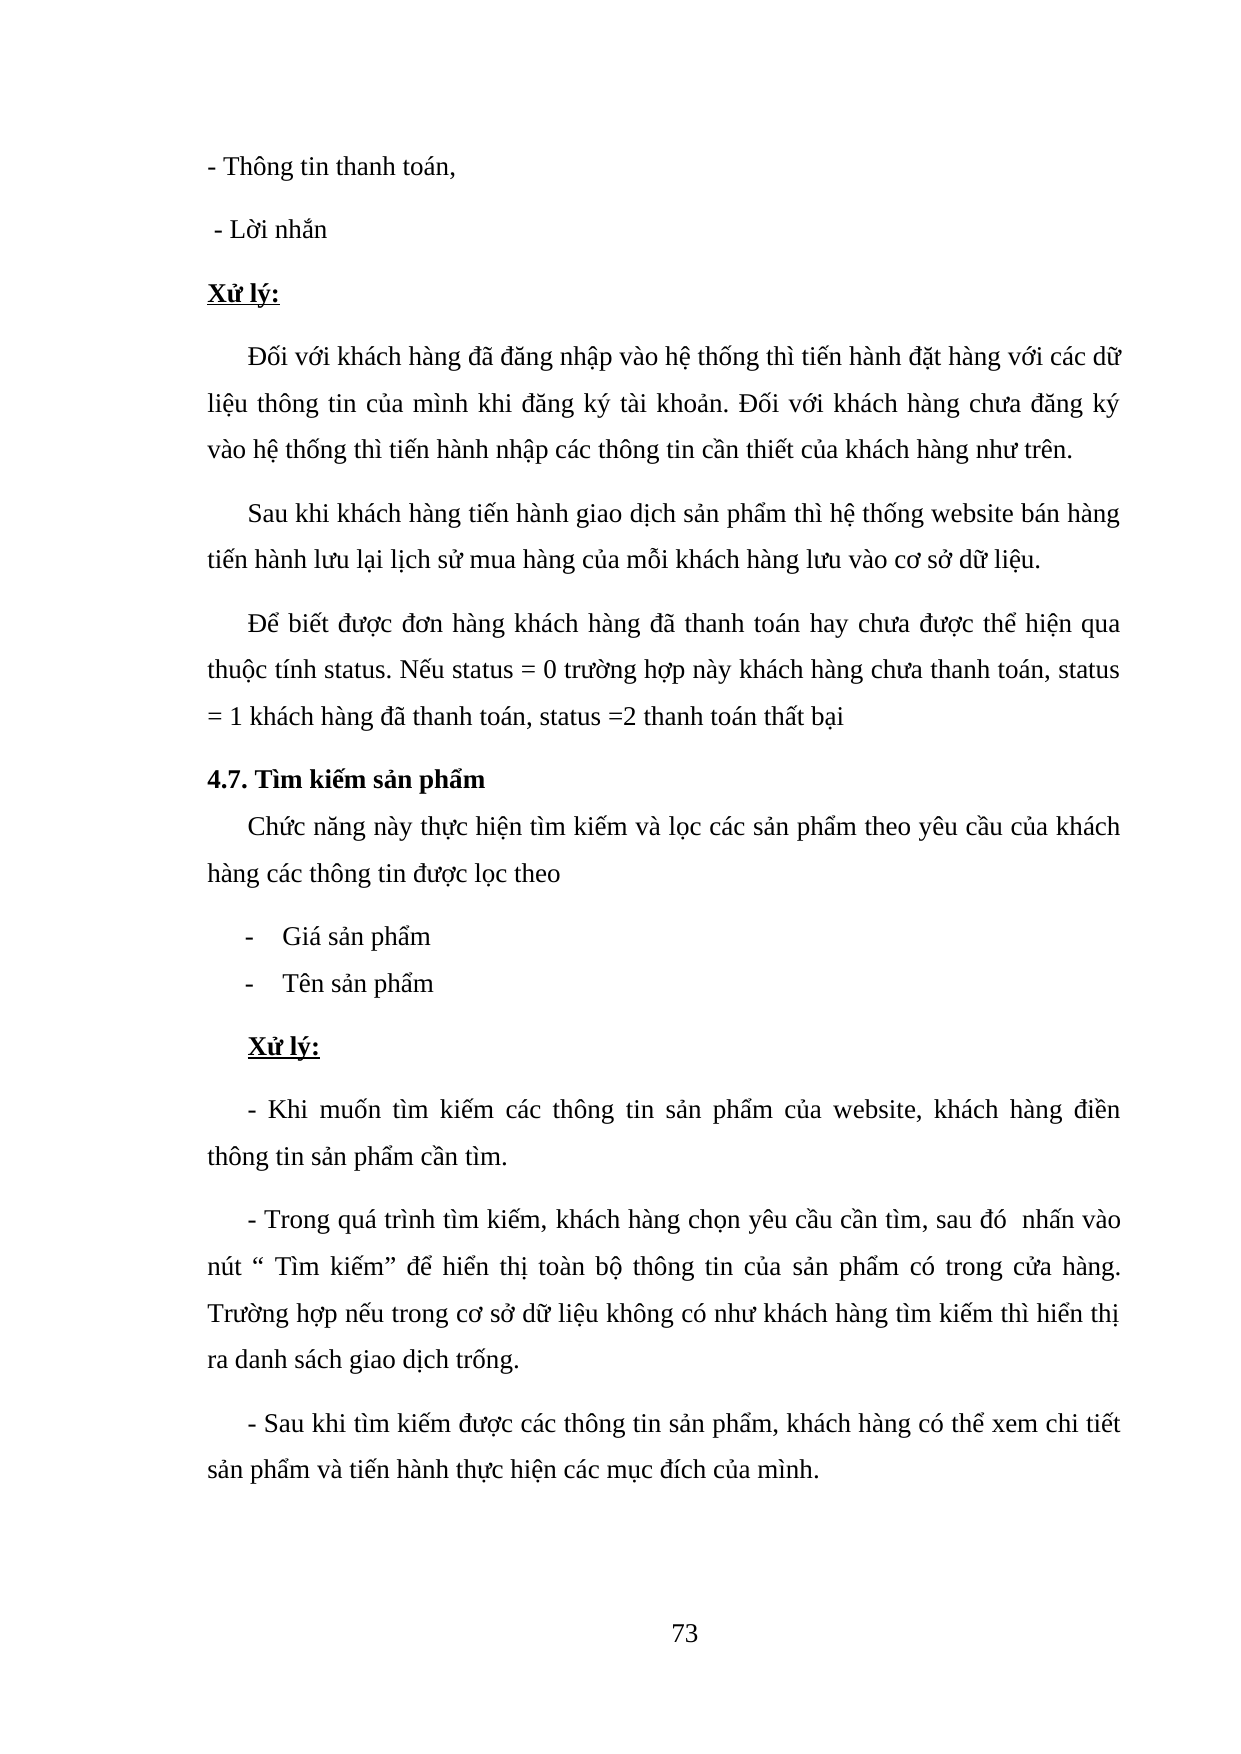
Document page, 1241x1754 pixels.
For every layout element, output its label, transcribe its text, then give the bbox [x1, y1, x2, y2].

text - Sau khi tìm kiếm được các thông tin sản phẩm, khách hàng có thể xem chi tiết sản phẩm và tiến hành thực hiện các mục đích của mình. [207, 1407, 1122, 1484]
text - Trong quá trình tìm kiếm, khách hàng chọn yêu cầu cần tìm, sau đó nhấn vào nút “ Tìm kiếm” để hiển thị toàn bộ thông tin của sản phẩm có trong cửa hàng. Trường hợp nếu trong cơ sở dữ liệu không có như khách hàng tìm kiếm thì hiển thị ra danh sách giao dịch trống. [207, 1203, 1122, 1374]
text Sau khi khách hàng tiến hành giao dịch sản phẩm thì hệ thống website bán hàng tiến hành lưu lại lịch sử mua hàng của mỗi khách hàng lưu vào cơ sở dữ liệu. [207, 497, 1122, 574]
text Đối với khách hàng đã đăng nhập vào hệ thống thì tiến hành đặt hàng với các dữ liệu thông tin của mình khi đăng ký tài khoản. Đối với khách hàng chưa đăng ký vào hệ thống thì tiến hành nhập các thông tin cần thiết của khách hàng như trên. [207, 340, 1122, 464]
list Giá sản phẩm [244, 920, 1122, 951]
text Xử lý: [207, 277, 1122, 308]
text - Khi muốn tìm kiếm các thông tin sản phẩm của website, khách hàng điền thông tin sản phẩm cần tìm. [207, 1093, 1122, 1171]
text Xử lý: [207, 1030, 1122, 1061]
text Để biết được đơn hàng khách hàng đã thanh toán hay chưa được thể hiện qua thuộc tính status. Nếu status = 0 trường hợp này khách hàng chưa thanh toán, status = 1 khách hàng đã thanh toán, status =2 thanh toán thất bại [207, 607, 1122, 731]
subtitle Tìm kiếm sản phẩm [207, 763, 1122, 794]
text - Lời nhắn [207, 213, 1122, 244]
list Tên sản phẩm [244, 967, 1122, 998]
text Chức năng này thực hiện tìm kiếm và lọc các sản phẩm theo yêu cầu của khách hàng các thông tin được lọc theo [207, 810, 1122, 888]
text - Thông tin thanh toán, [207, 150, 1122, 181]
